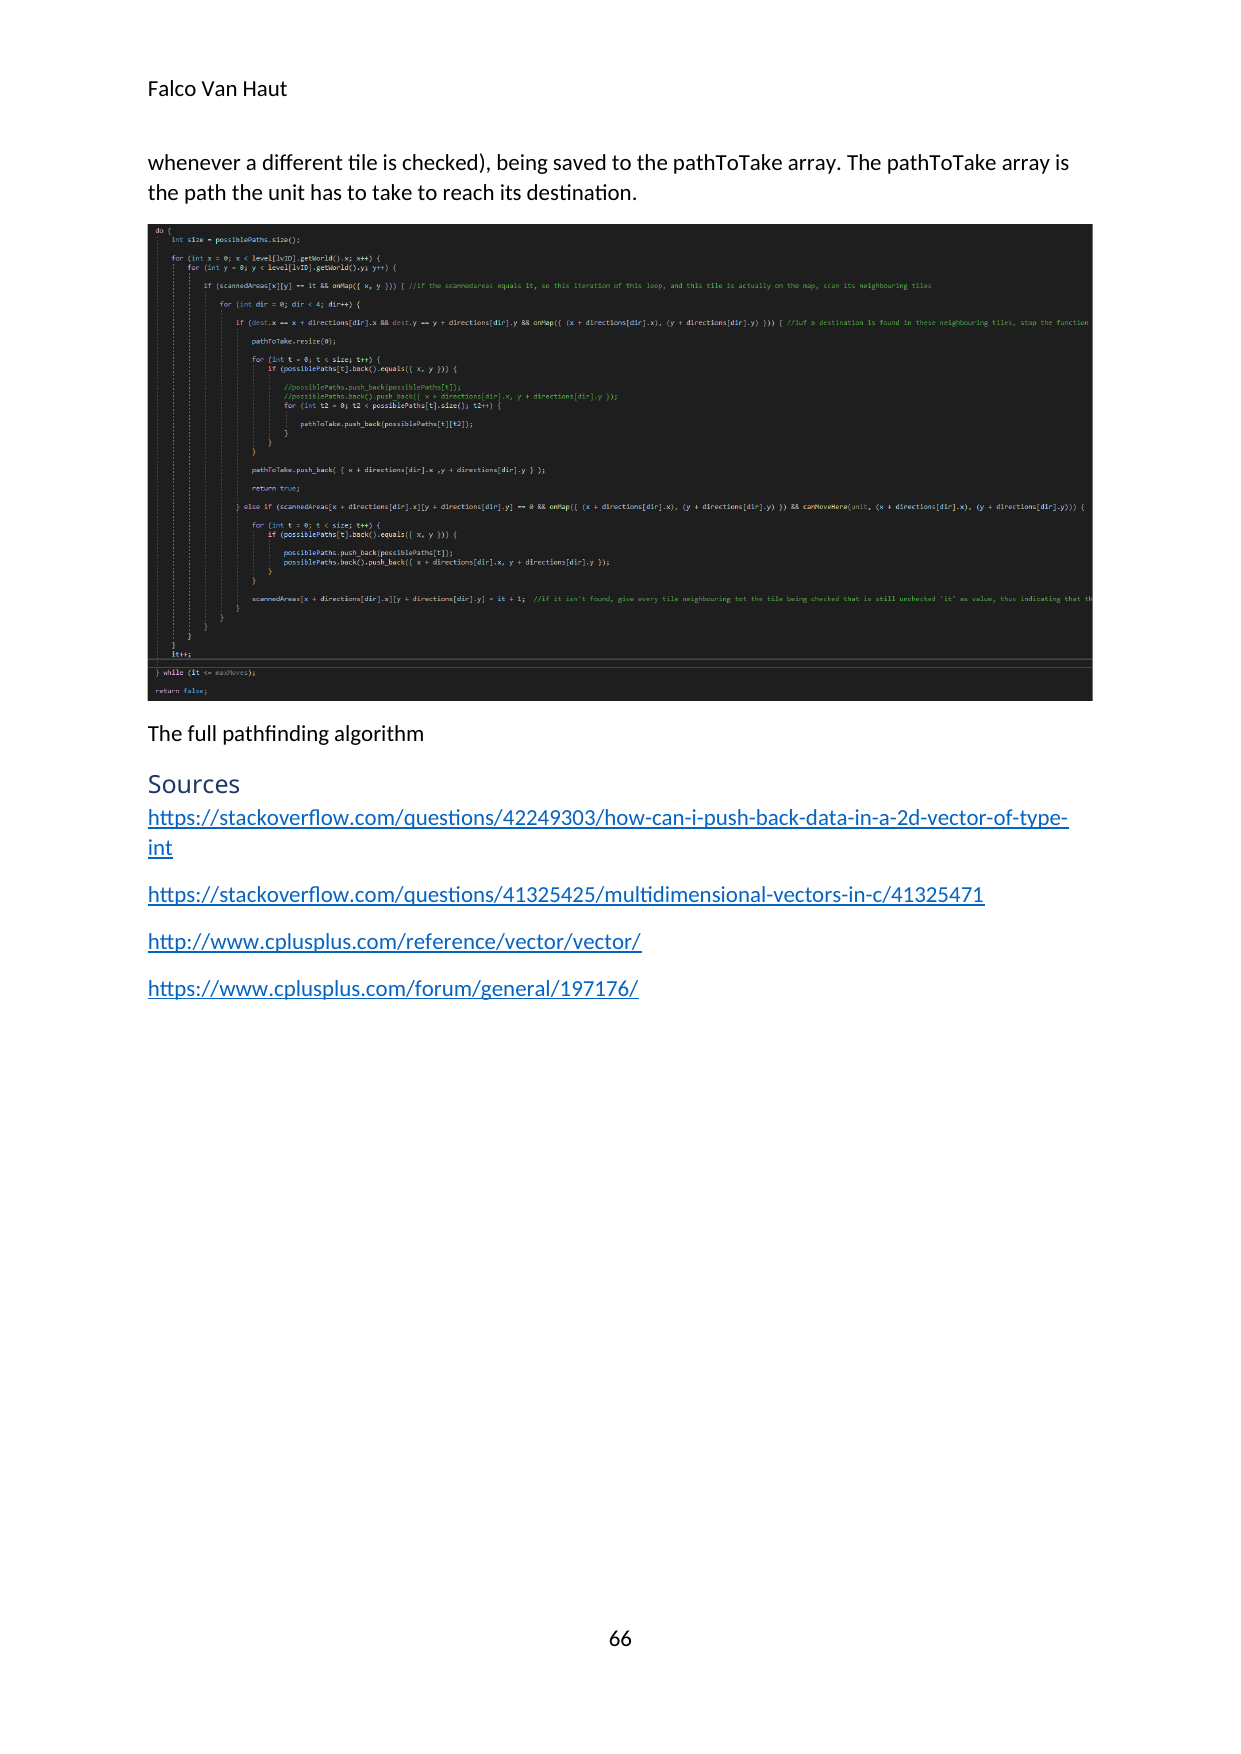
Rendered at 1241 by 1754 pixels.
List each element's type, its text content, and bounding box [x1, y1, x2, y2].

text The full pathfinding algorithm [148, 719, 1093, 747]
subtitle Sources [148, 766, 1093, 800]
picture [147, 224, 1093, 701]
text https://stackoverflow.com/questions/42249303/how-can-i-push-back-data-in-a-2d-vector-of-type-int [148, 803, 1093, 861]
text http://www.cplusplus.com/reference/vector/vector/ [148, 927, 1093, 955]
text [148, 148, 1093, 206]
text https://stackoverflow.com/questions/41325425/multidimensional-vectors-in-c/41325471 [148, 880, 1093, 908]
text https://www.cplusplus.com/forum/general/197176/ [148, 974, 1093, 1002]
